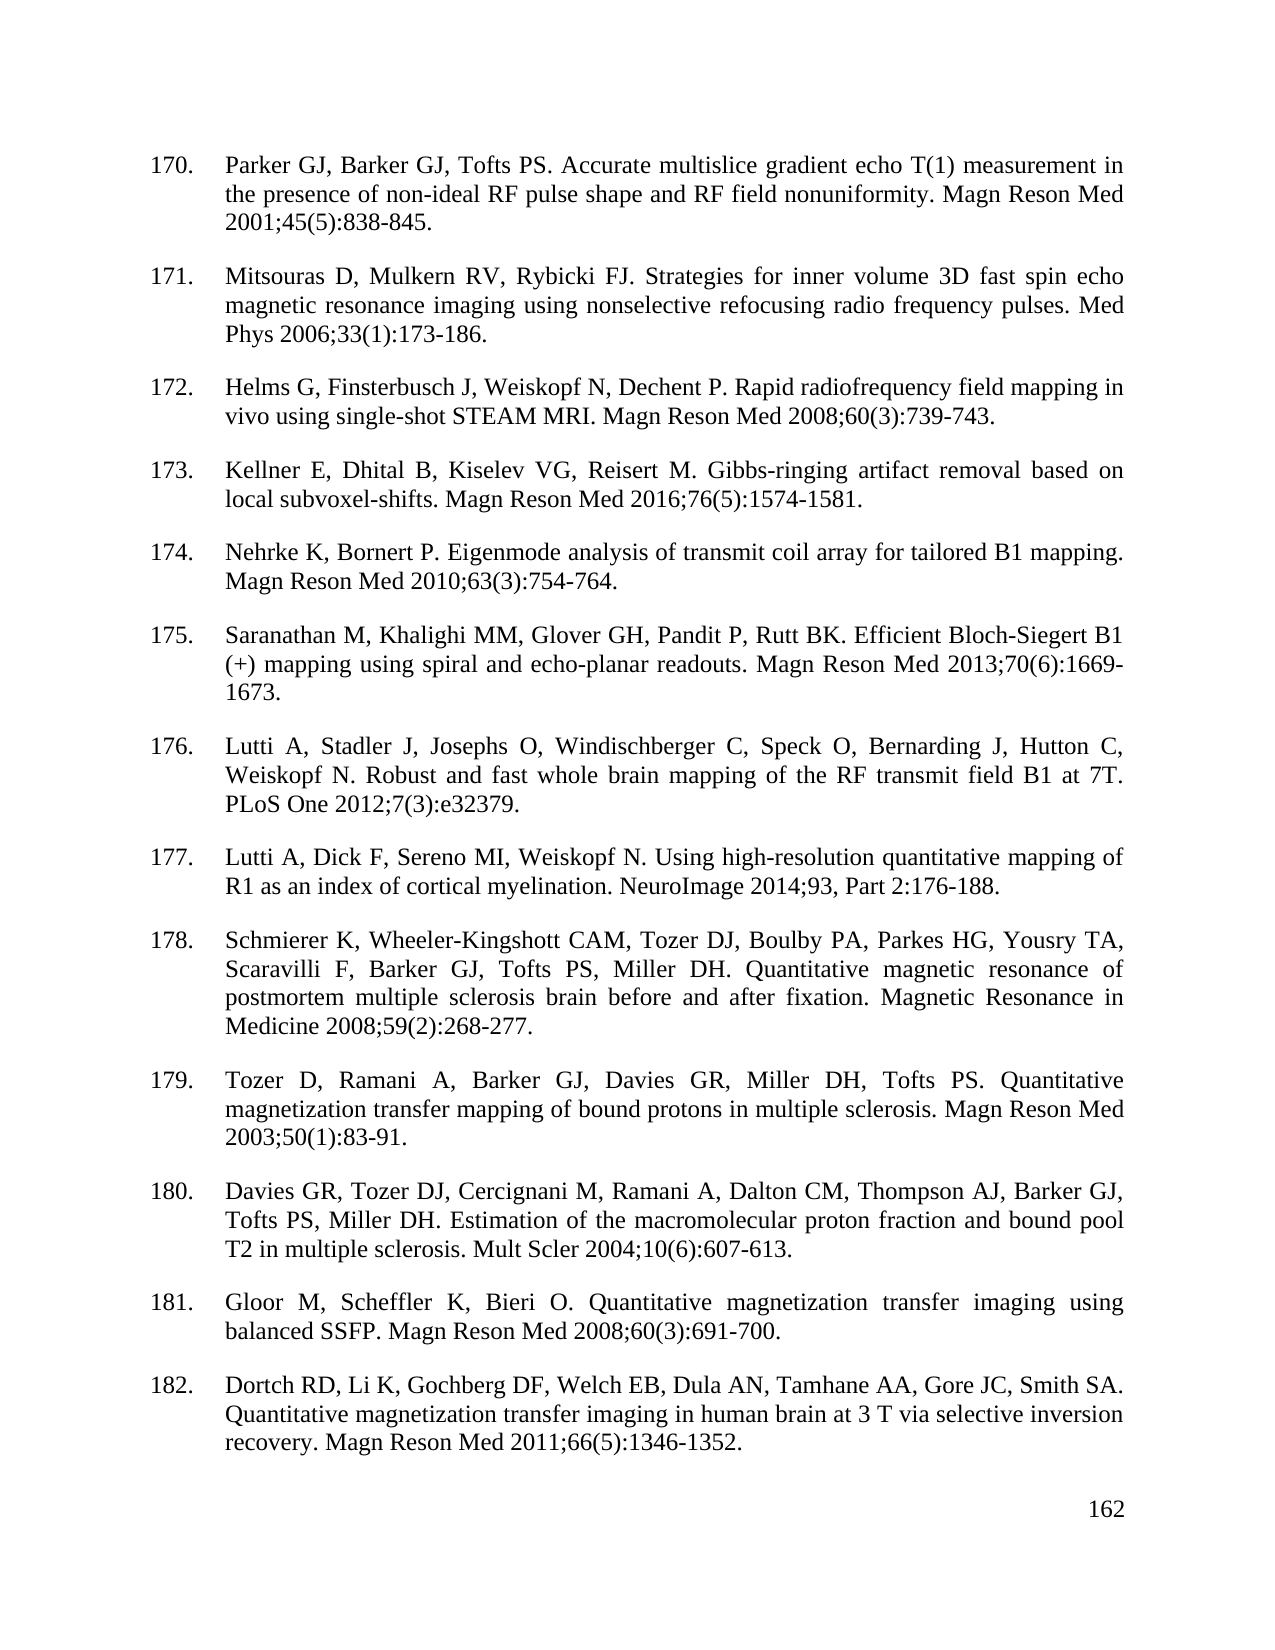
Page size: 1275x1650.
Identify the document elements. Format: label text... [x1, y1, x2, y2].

text 178. Schmierer K, Wheeler-Kingshott CAM, Tozer DJ, Boulby PA, Parkes HG, Yousry TA, Scaravilli F, Barker GJ, Tofts PS, Miller DH. Quantitative magnetic resonance of postmortem multiple sclerosis brain before and after fixation. Magnetic Resonance in Medicine 2008;59(2):268-277. [150, 925, 1125, 1040]
text 171. Mitsouras D, Mulkern RV, Rybicki FJ. Strategies for inner volume 3D fast spin echo magnetic resonance imaging using nonselective refocusing radio frequency pulses. Med Phys 2006;33(1):173-186. [150, 261, 1125, 347]
text 175. Saranathan M, Khalighi MM, Glover GH, Pandit P, Rutt BK. Efficient Bloch-Siegert B1 (+) mapping using spiral and echo-planar readouts. Magn Reson Med 2013;70(6):1669-1673. [150, 620, 1125, 706]
text 181. Gloor M, Scheffler K, Bieri O. Quantitative magnetization transfer imaging using balanced SSFP. Magn Reson Med 2008;60(3):691-700. [150, 1287, 1125, 1345]
text 170. Parker GJ, Barker GJ, Tofts PS. Accurate multislice gradient echo T(1) measurement in the presence of non-ideal RF pulse shape and RF field nonuniformity. Magn Reson Med 2001;45(5):838-845. [150, 150, 1125, 236]
text 176. Lutti A, Stadler J, Josephs O, Windischberger C, Speck O, Bernarding J, Hutton C, Weiskopf N. Robust and fast whole brain mapping of the RF transmit field B1 at 7T. PLoS One 2012;7(3):e32379. [150, 731, 1125, 817]
text 174. Nehrke K, Bornert P. Eigenmode analysis of transmit coil array for tailored B1 mapping. Magn Reson Med 2010;63(3):754-764. [150, 537, 1125, 595]
text 180. Davies GR, Tozer DJ, Cercignani M, Ramani A, Dalton CM, Thompson AJ, Barker GJ, Tofts PS, Miller DH. Estimation of the macromolecular proton fraction and bound pool T2 in multiple sclerosis. Mult Scler 2004;10(6):607-613. [150, 1176, 1125, 1262]
text 179. Tozer D, Ramani A, Barker GJ, Davies GR, Miller DH, Tofts PS. Quantitative magnetization transfer mapping of bound protons in multiple sclerosis. Magn Reson Med 2003;50(1):83-91. [150, 1065, 1125, 1151]
text 177. Lutti A, Dick F, Sereno MI, Weiskopf N. Using high-resolution quantitative mapping of R1 as an index of cortical myelination. NeuroImage 2014;93, Part 2:176-188. [150, 842, 1125, 900]
text 173. Kellner E, Dhital B, Kiselev VG, Reisert M. Gibbs-ringing artifact removal based on local subvoxel-shifts. Magn Reson Med 2016;76(5):1574-1581. [150, 455, 1125, 512]
text 172. Helms G, Finsterbusch J, Weiskopf N, Dechent P. Rapid radiofrequency field mapping in vivo using single-shot STEAM MRI. Magn Reson Med 2008;60(3):739-743. [150, 372, 1125, 430]
text 182. Dortch RD, Li K, Gochberg DF, Welch EB, Dula AN, Tamhane AA, Gore JC, Smith SA. Quantitative magnetization transfer imaging in human brain at 3 T via selective inversion recovery. Magn Reson Med 2011;66(5):1346-1352. [150, 1370, 1125, 1456]
